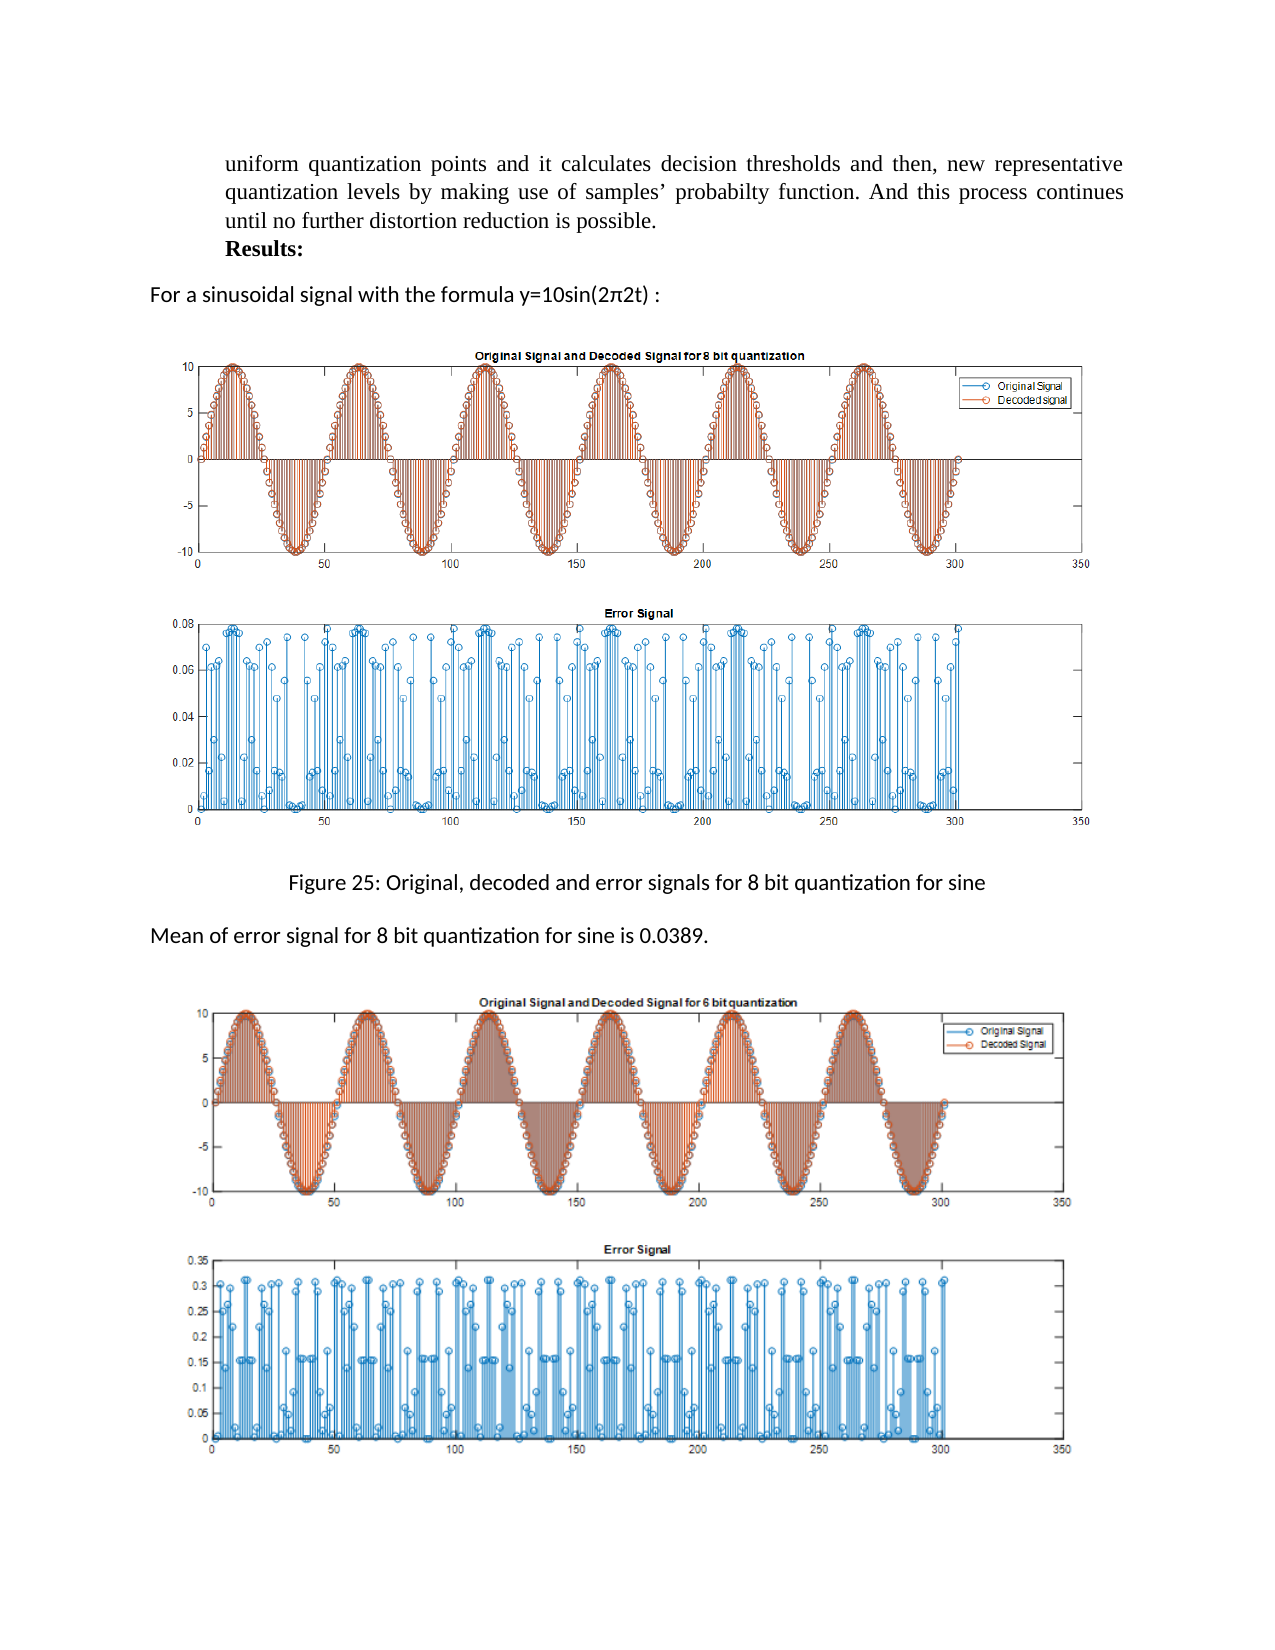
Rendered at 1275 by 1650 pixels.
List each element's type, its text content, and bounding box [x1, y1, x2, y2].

list Results: [225, 235, 1125, 262]
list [187, 150, 1125, 233]
picture [150, 333, 1125, 844]
text Mean of error signal for 8 bit quantization for sine is 0.0389. [150, 921, 1125, 949]
picture [150, 974, 1125, 1491]
text For a sinusoidal signal with the formula y=10sin(2π2t) : [150, 280, 1125, 308]
text Figure 25: Original, decoded and error signals for 8 bit quantization for sine [150, 868, 1125, 896]
